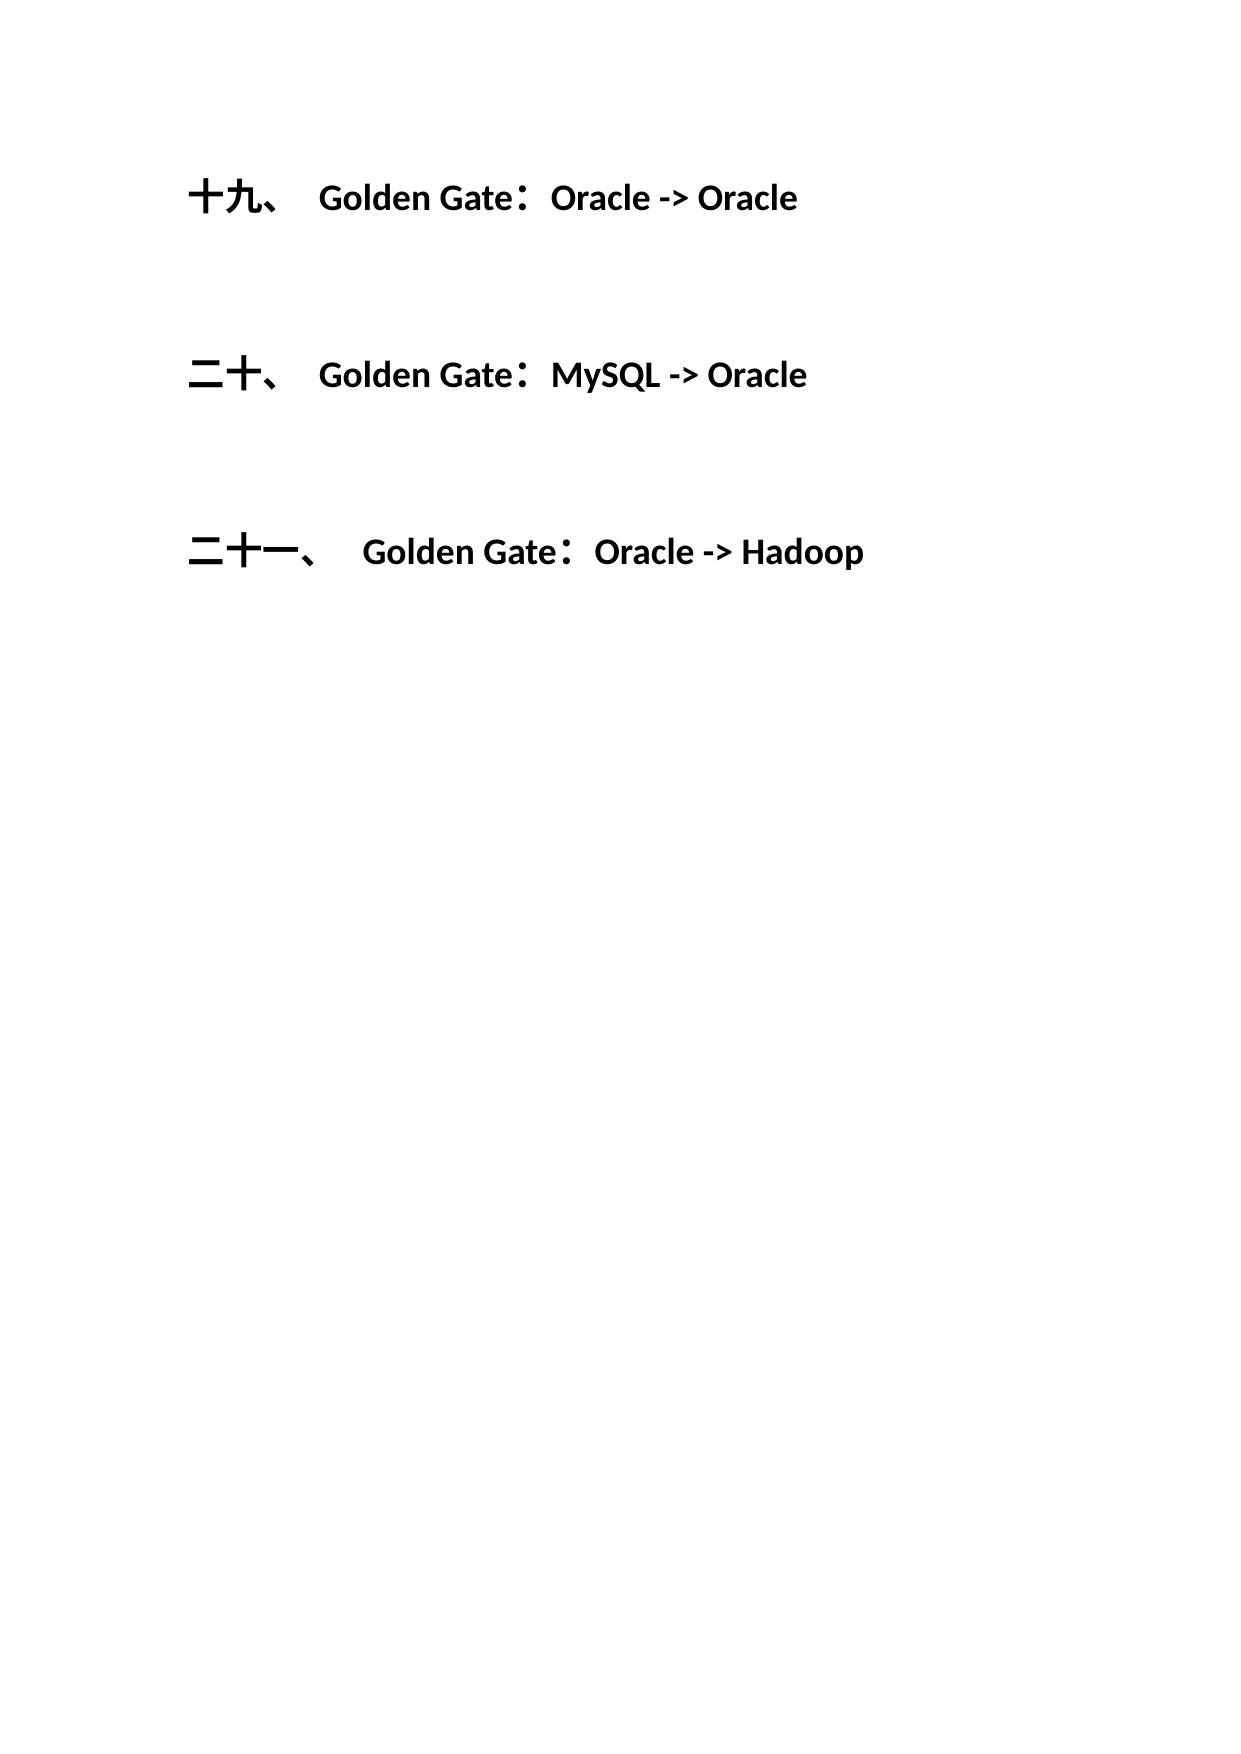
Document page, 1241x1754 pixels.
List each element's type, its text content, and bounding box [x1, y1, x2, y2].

subtitle Golden Gate：MySQL -> Oracle [187, 339, 1053, 404]
subtitle Golden Gate：Oracle -> Hadoop [187, 516, 1053, 581]
subtitle Golden Gate：Oracle -> Oracle [187, 162, 1053, 227]
